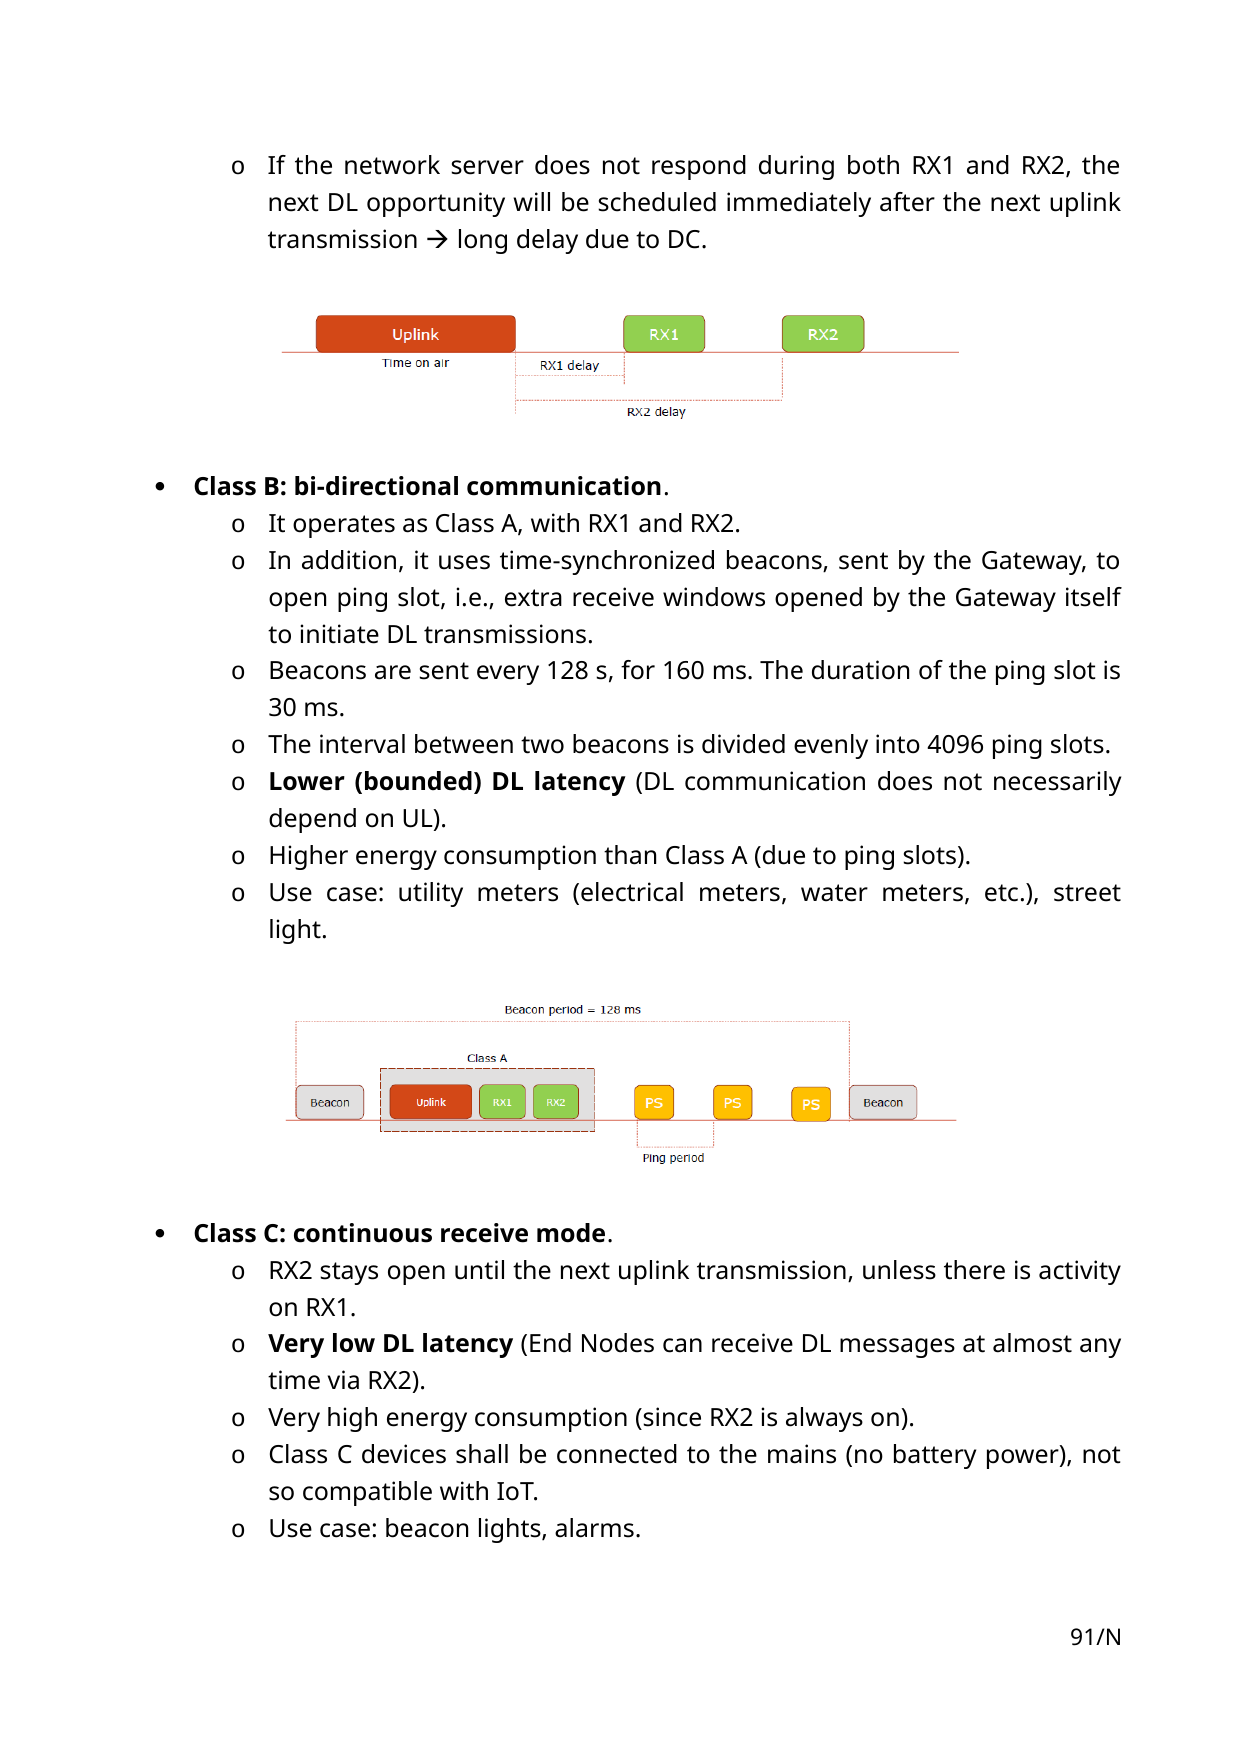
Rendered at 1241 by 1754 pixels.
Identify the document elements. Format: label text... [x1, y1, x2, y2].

list Very low DL latency (End Nodes can receive DL messages at almost any time via RX2). [231, 1326, 1122, 1397]
list If the network server does not respond during both RX1 and RX2, the next DL opportunity will be scheduled immediately after the next uplink transmission long delay due to DC. [230, 148, 1122, 255]
list Higher energy consumption than Class A (due to ping slots). [231, 837, 1122, 872]
list Very high energy consumption (since RX2 is always on). [231, 1400, 1122, 1434]
list Use case: utility meters (electrical meters, water meters, etc.), street light. [231, 874, 1122, 946]
list Class C devices shall be connected to the mains (no battery power), not so compatible with IoT. [231, 1437, 1122, 1508]
list The interval between two beacons is divided evenly into 4096 ping slots. [231, 727, 1122, 761]
picture [277, 985, 964, 1177]
list Class B: bi-directional communication. [156, 469, 1122, 503]
list Class C: continuous receive mode. [156, 1216, 1122, 1249]
list RX2 stays open until the next uplink transmission, unless there is activity on RX1. [231, 1252, 1122, 1323]
list Beacons are sent every 128 s, for 160 ms. The duration of the ping slot is 30 ms. [231, 653, 1122, 724]
list Lower (bounded) DL latency (DL communication does not necessarily depend on UL). [231, 764, 1122, 835]
list Use case: beacon lights, alarms. [231, 1511, 1122, 1545]
picture [270, 295, 970, 430]
list In addition, it uses time-synchronized beacons, sent by the Gateway, to open ping slot, i.e., extra receive windows opened by the Gateway itself to initiate DL transmissions. [231, 542, 1122, 650]
list It operates as Class A, with RX1 and RX2. [231, 506, 1122, 540]
